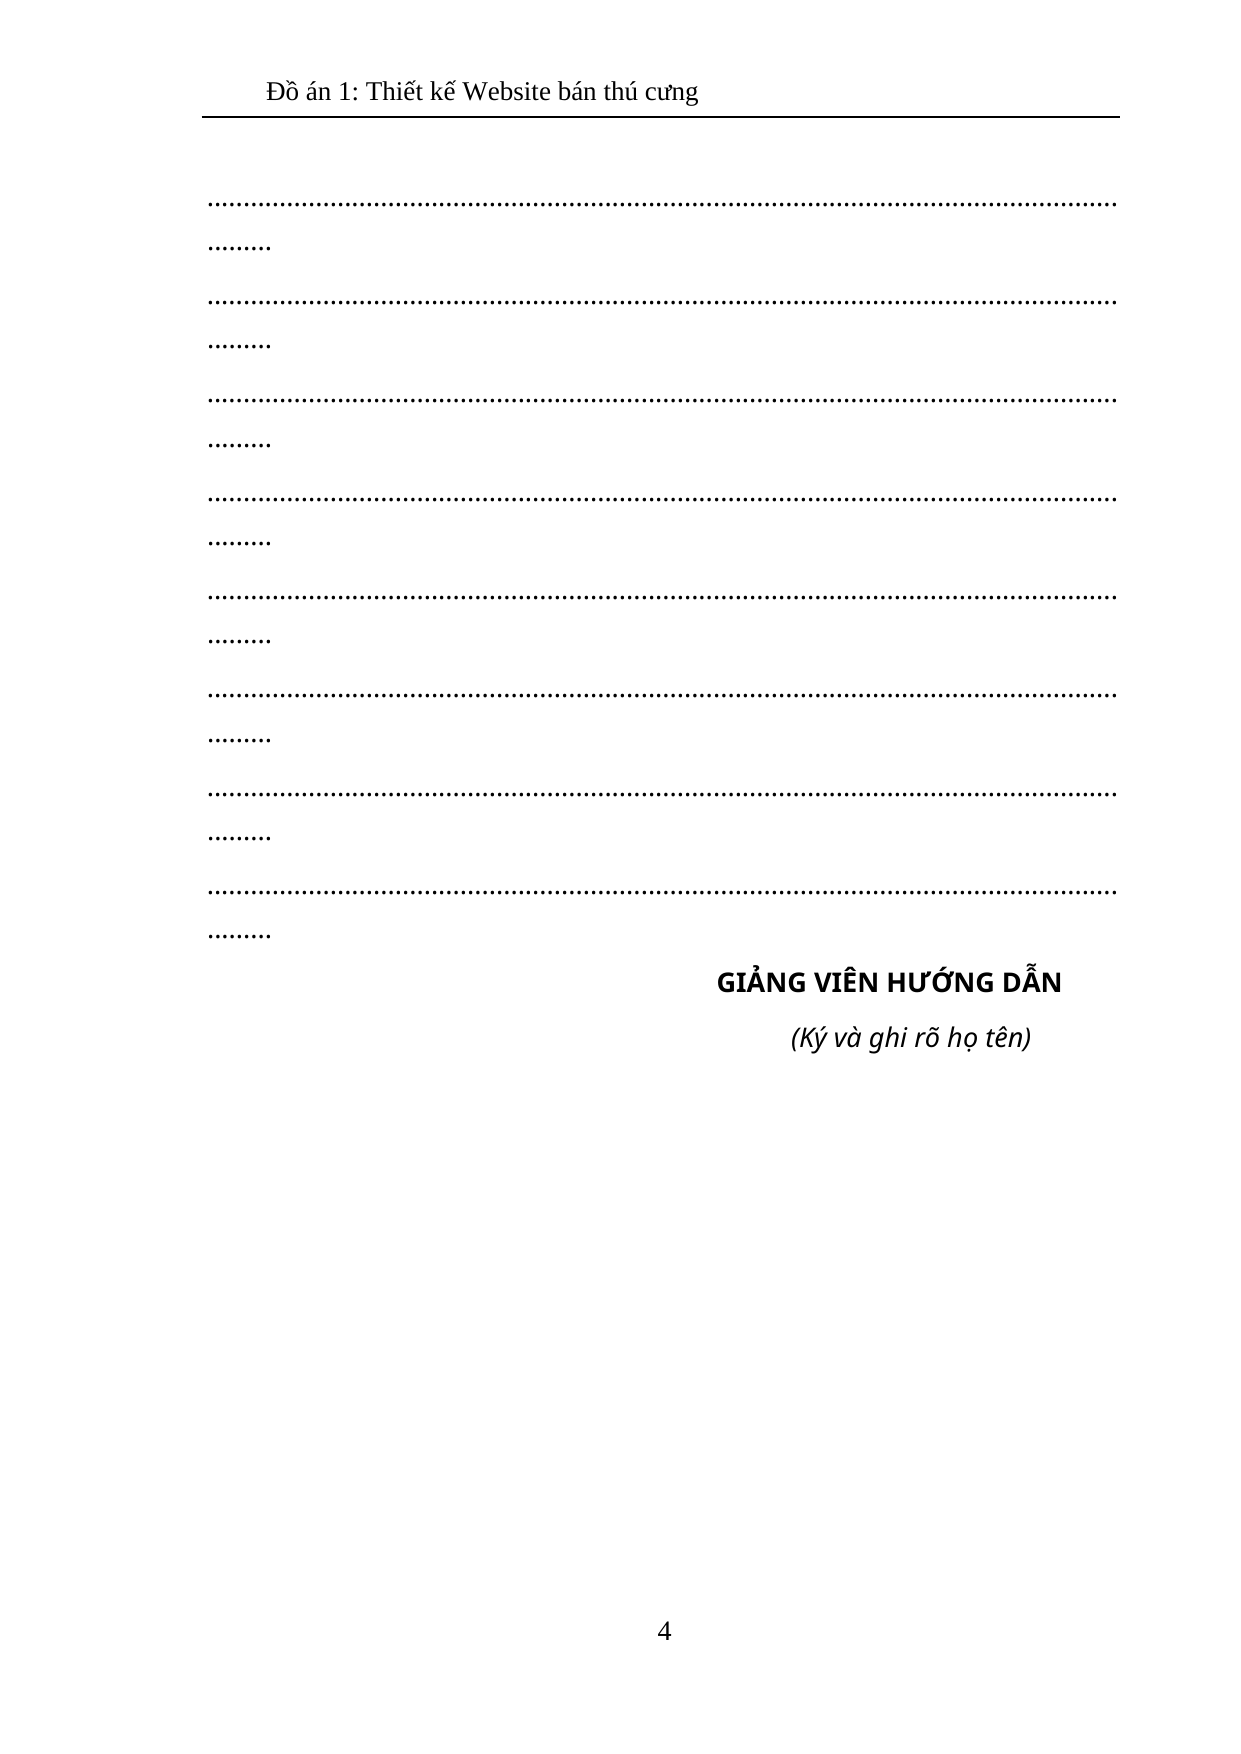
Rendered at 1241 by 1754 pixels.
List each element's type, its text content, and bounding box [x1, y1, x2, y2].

text ....................................................................................................................................... [207, 669, 1122, 750]
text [207, 276, 1122, 357]
text (Ký và ghi rõ họ tên) [207, 1018, 1122, 1055]
text ....................................................................................................................................... [207, 374, 1122, 455]
text ....................................................................................................................................... [207, 767, 1122, 848]
text ....................................................................................................................................... [207, 866, 1122, 947]
text ....................................................................................................................................... [207, 472, 1122, 553]
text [207, 177, 1122, 258]
text ....................................................................................................................................... [207, 571, 1122, 652]
text GIẢNG VIÊN HƯỚNG DẪN [582, 964, 1122, 1001]
